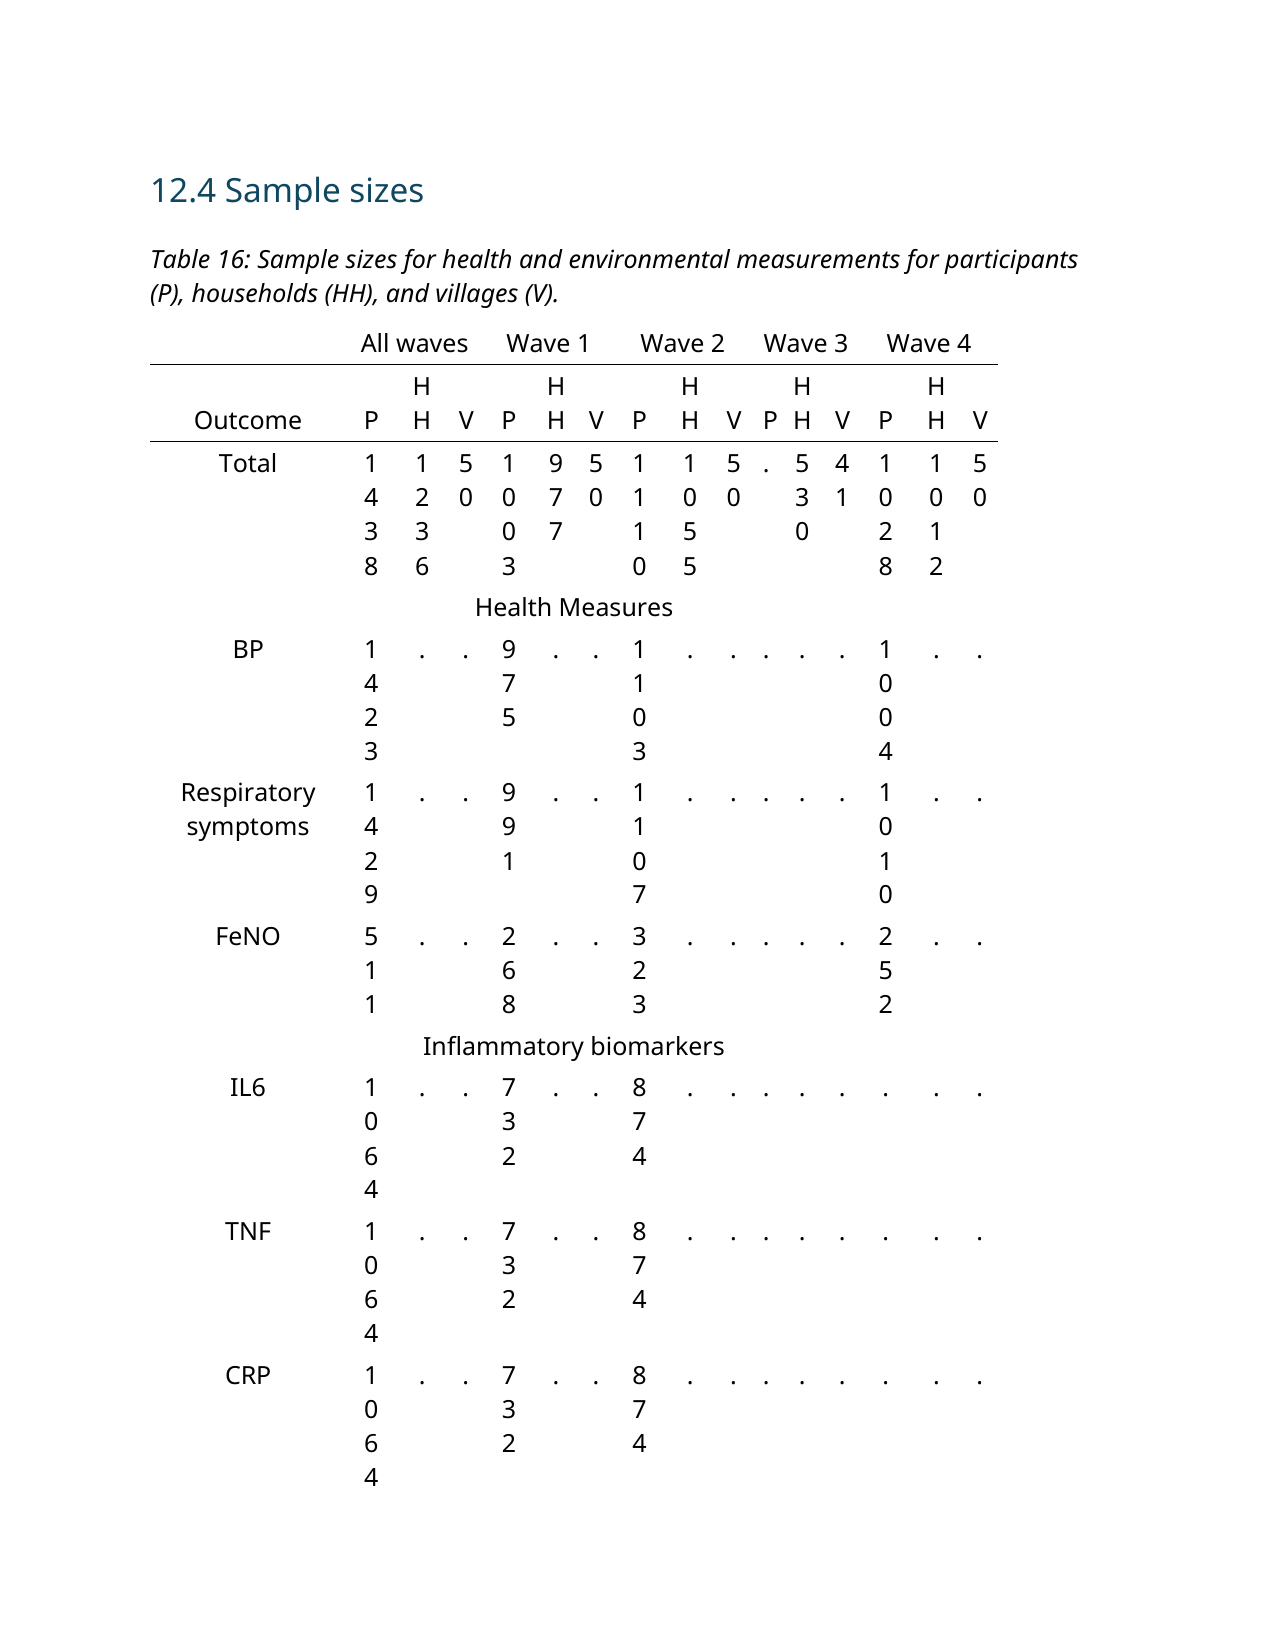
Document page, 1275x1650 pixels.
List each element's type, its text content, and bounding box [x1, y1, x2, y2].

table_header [139, 220, 1114, 1497]
subtitle 12.4 Sample sizes [150, 167, 1125, 212]
